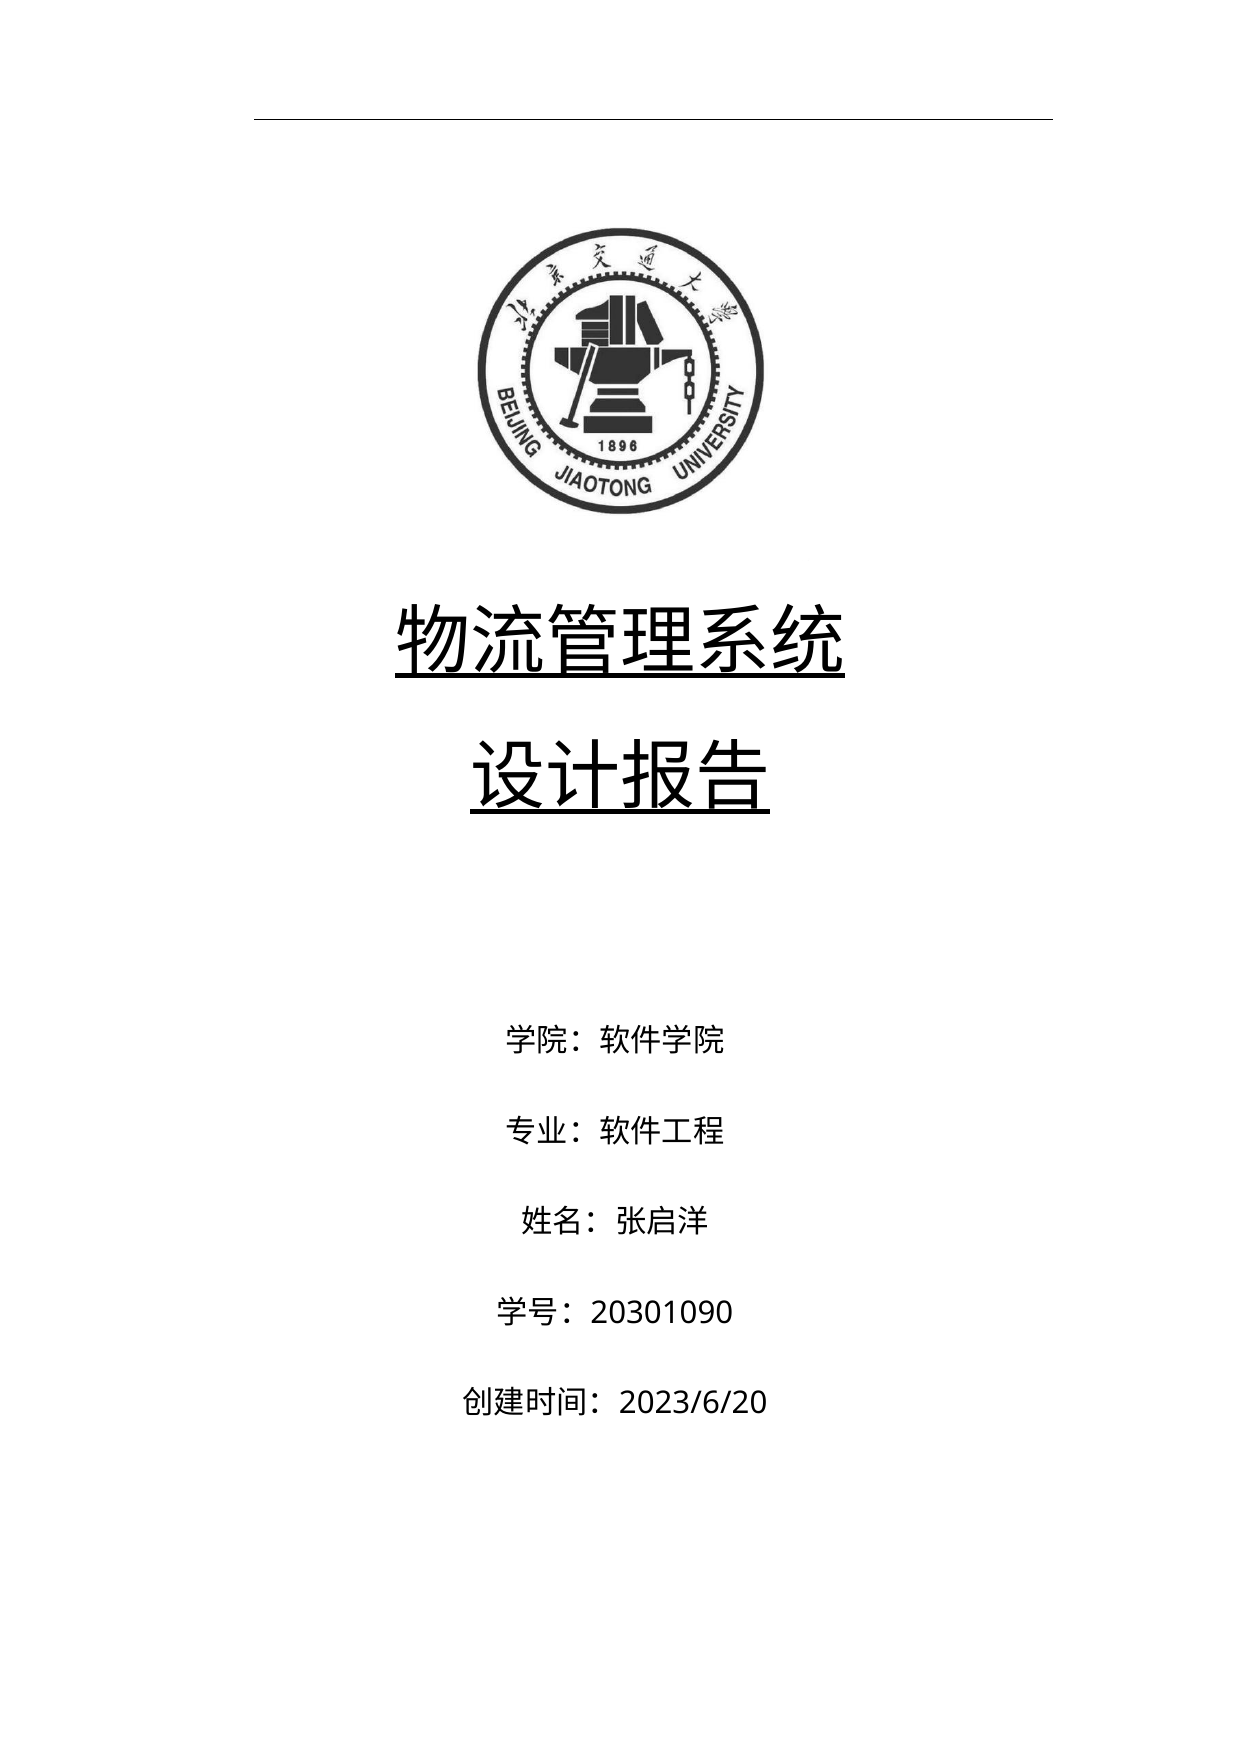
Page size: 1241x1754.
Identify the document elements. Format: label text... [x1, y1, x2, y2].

text 设计报告 [187, 702, 1053, 838]
text 物流管理系统 [187, 567, 1053, 702]
picture [430, 227, 810, 561]
